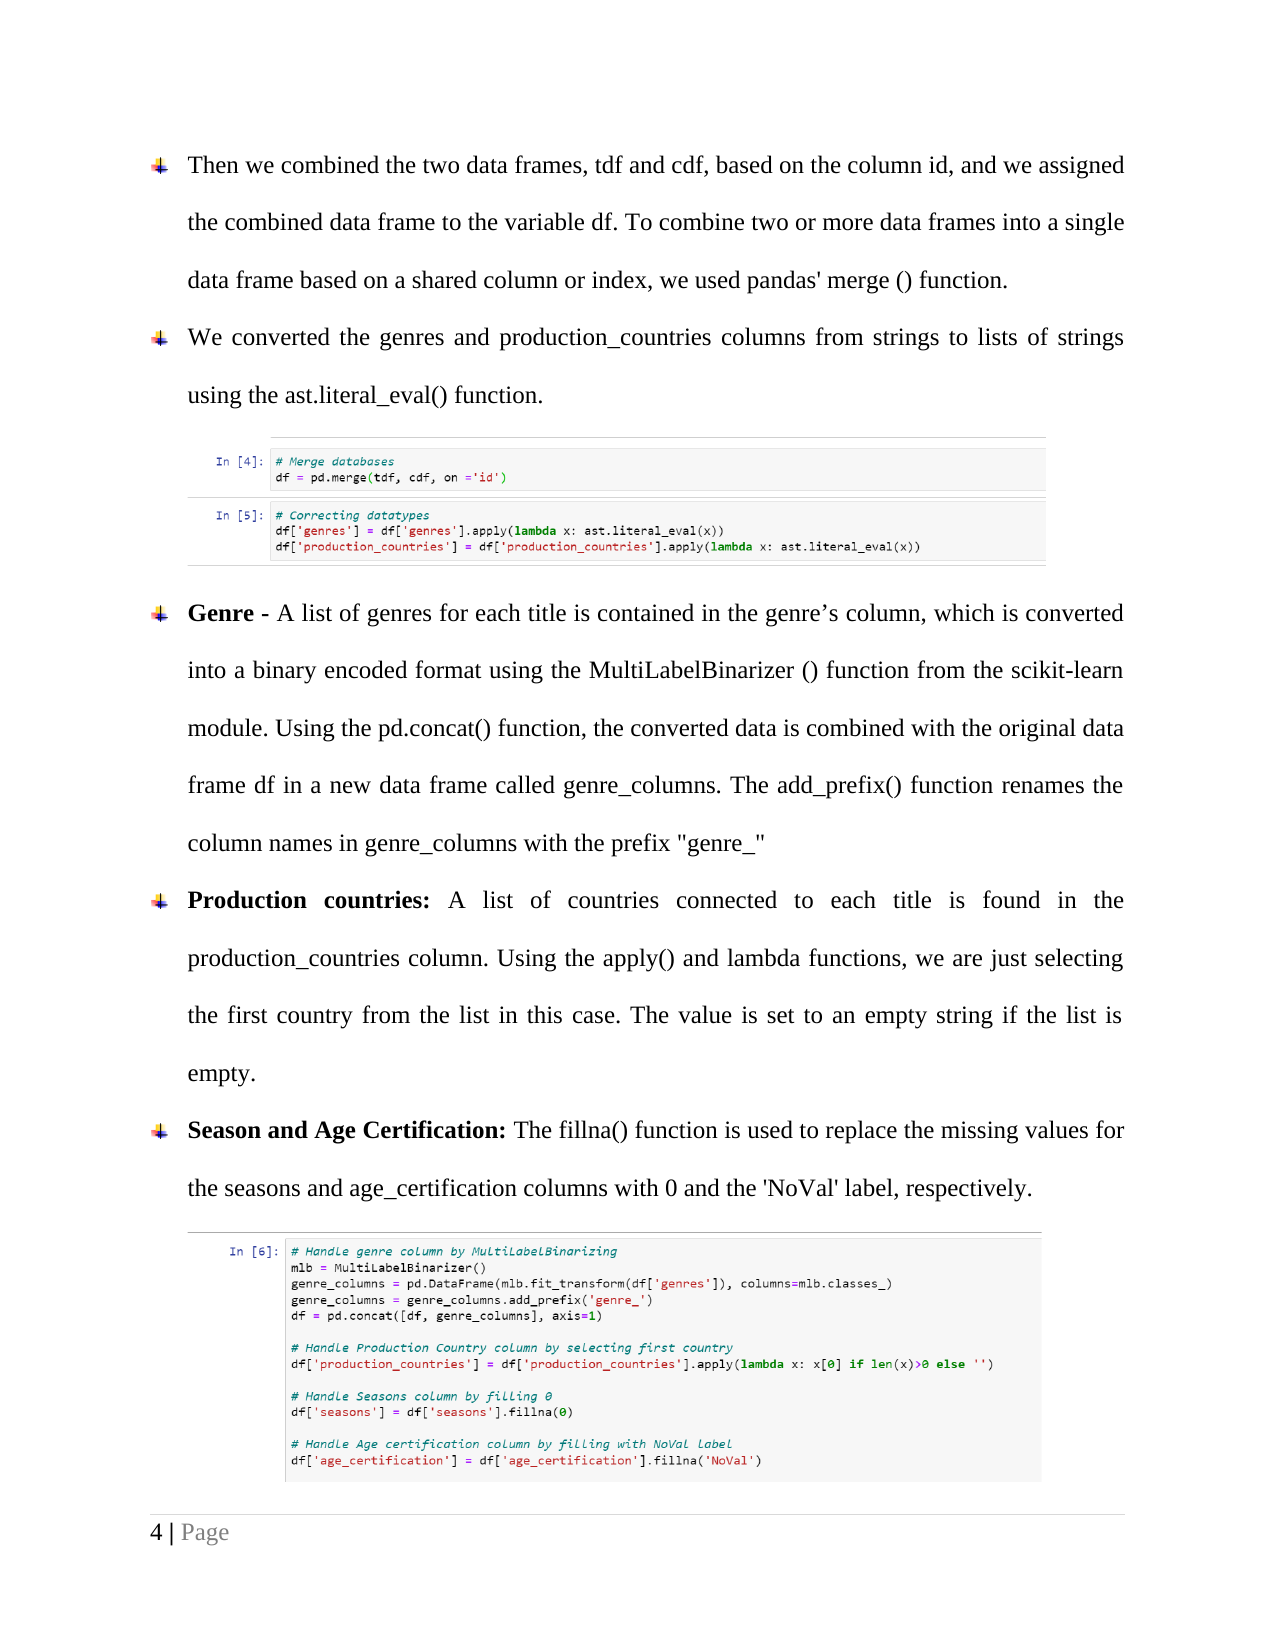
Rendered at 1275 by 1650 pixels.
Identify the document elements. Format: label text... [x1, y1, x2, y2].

list Then we combined the two data frames, tdf and cdf, based on the column id, and we assigned the combined data frame to the variable df. To combine two or more data frames into a single data frame based on a shared column or index, we used pandas' merge () function. [150, 150, 1125, 294]
list Production countries: A list of countries connected to each title is found in the production_countries column. Using the apply() and lambda functions, we are just selecting the first country from the list in this case. The value is set to an empty string if the list is empty. [150, 885, 1125, 1087]
picture [187, 1230, 1042, 1482]
picture [151, 604, 168, 622]
picture [151, 329, 168, 346]
list Season and Age Certification: The fillna() function is used to replace the missing values for the seasons and age_certification columns with 0 and the 'NoVal' label, respectively. [150, 1115, 1125, 1202]
picture [187, 437, 1046, 570]
picture [151, 892, 168, 909]
picture [151, 156, 168, 174]
list Genre - A list of genres for each title is contained in the genre’s column, which is converted into a binary encoded format using the MultiLabelBinarizer () function from the scikit-learn module. Using the pd.concat() function, the converted data is combined with the original data frame df in a new data frame called genre_columns. The add_prefix() function renames the column names in genre_columns with the prefix "genre_" [150, 598, 1125, 857]
picture [151, 1122, 168, 1139]
list We converted the genres and production_countries columns from strings to lists of strings using the ast.literal_eval() function. [150, 322, 1125, 409]
